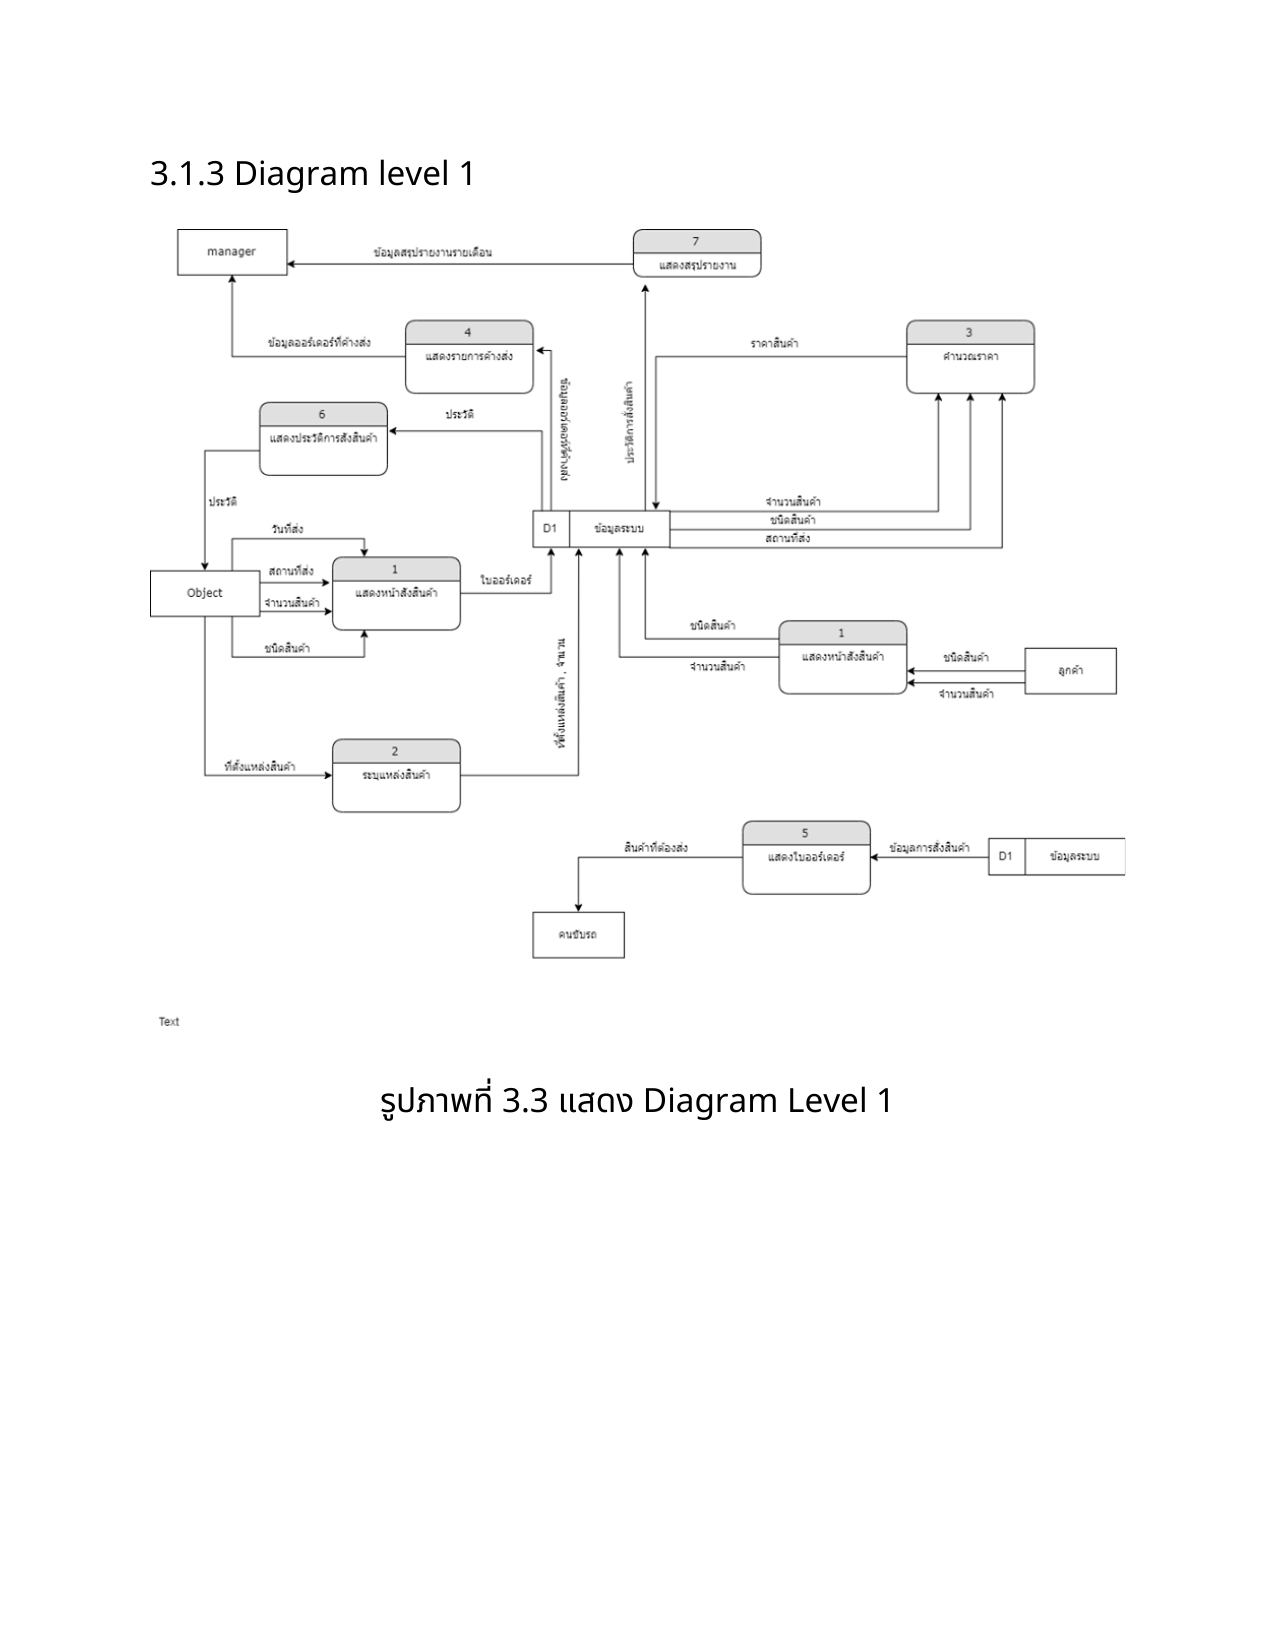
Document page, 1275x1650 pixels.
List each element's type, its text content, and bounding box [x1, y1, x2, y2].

text รูปภาพที่ 3.3 แสดง Diagram Level 1 [150, 1077, 1125, 1128]
text 3.1.3 Diagram level 1 [150, 150, 1125, 195]
picture [150, 229, 1125, 1032]
